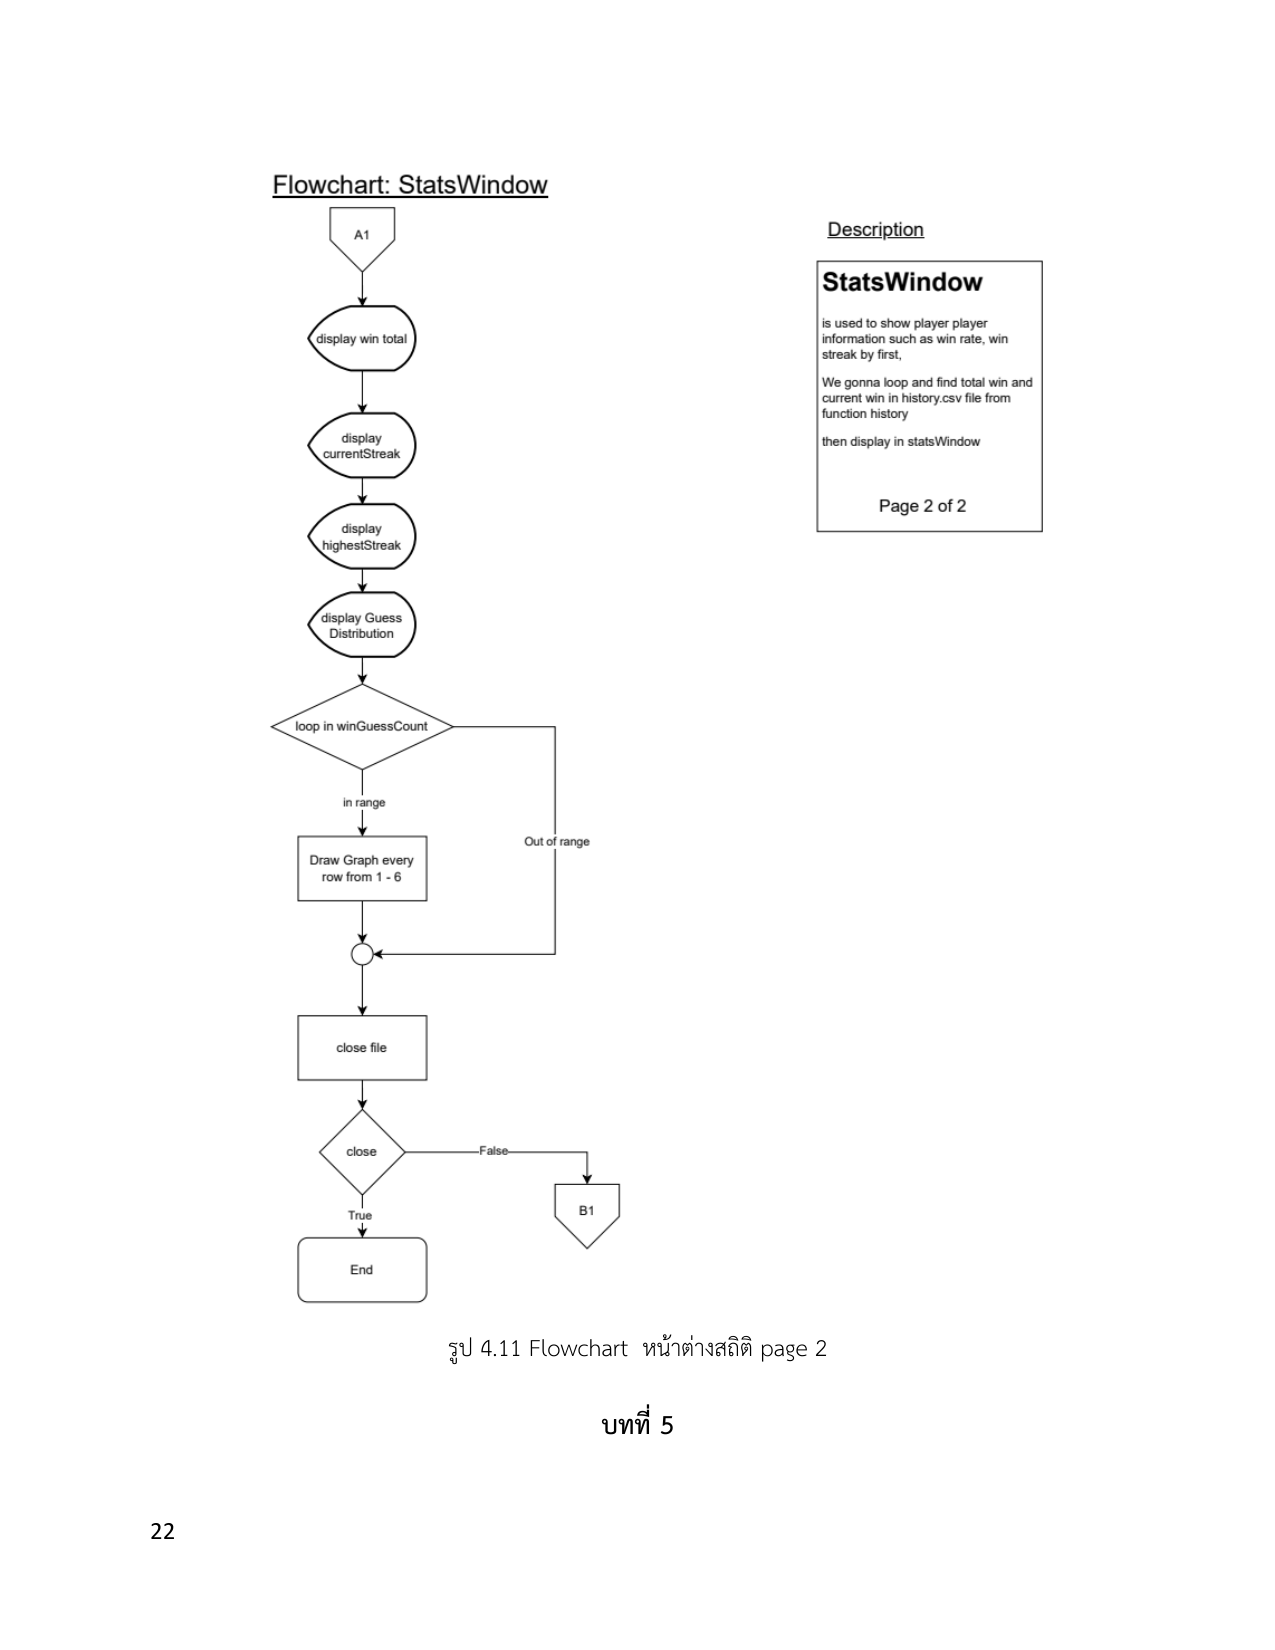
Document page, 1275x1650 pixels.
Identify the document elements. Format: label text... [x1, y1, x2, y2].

text บทที่ 5 [150, 1403, 1125, 1452]
text รูป 4.11 Flowchart หน้าต่างสถิติ page 2 [150, 194, 1125, 1403]
